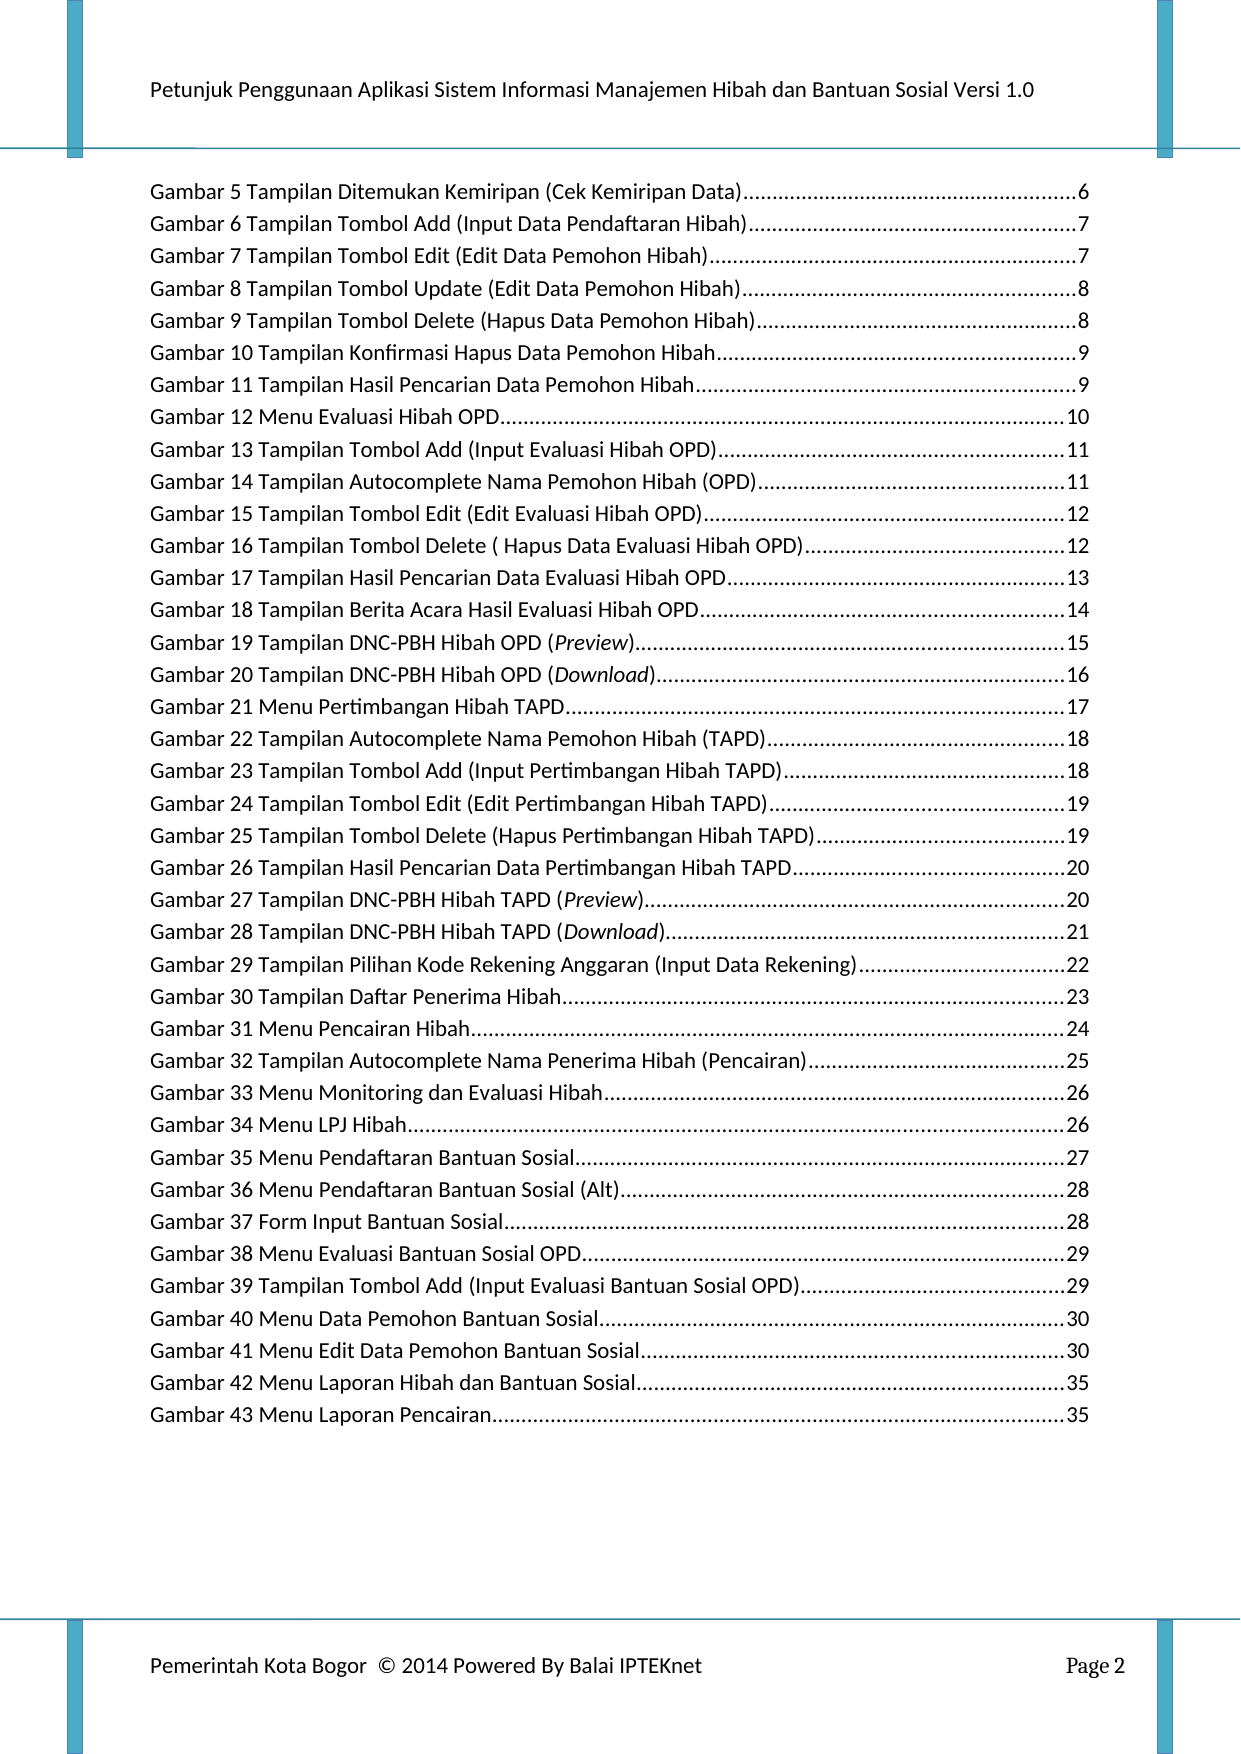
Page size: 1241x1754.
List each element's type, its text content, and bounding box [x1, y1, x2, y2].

text Gambar 27 Tampilan DNC-PBH Hibah TAPD (Preview) 20 [150, 885, 1090, 913]
text Gambar 30 Tampilan Daftar Penerima Hibah 23 [150, 982, 1090, 1010]
text Gambar 13 Tampilan Tombol Add (Input Evaluasi Hibah OPD) 11 [150, 435, 1090, 463]
text Gambar 34 Menu LPJ Hibah 26 [150, 1111, 1090, 1139]
text Gambar 8 Tampilan Tombol Update (Edit Data Pemohon Hibah) 8 [150, 274, 1090, 302]
text Gambar 12 Menu Evaluasi Hibah OPD 10 [150, 402, 1090, 431]
text Gambar 14 Tampilan Autocomplete Nama Pemohon Hibah (OPD) 11 [150, 467, 1090, 495]
text Gambar 10 Tampilan Konfirmasi Hapus Data Pemohon Hibah 9 [150, 338, 1090, 366]
text Gambar 6 Tampilan Tombol Add (Input Data Pendaftaran Hibah) 7 [150, 209, 1090, 237]
text Gambar 7 Tampilan Tombol Edit (Edit Data Pemohon Hibah) 7 [150, 242, 1090, 269]
text Gambar 26 Tampilan Hasil Pencarian Data Pertimbangan Hibah TAPD 20 [150, 853, 1090, 881]
text Gambar 40 Menu Data Pemohon Bantuan Sosial 30 [150, 1304, 1090, 1332]
text Gambar 9 Tampilan Tombol Delete (Hapus Data Pemohon Hibah) 8 [150, 306, 1090, 334]
text Gambar 5 Tampilan Ditemukan Kemiripan (Cek Kemiripan Data) 6 [150, 177, 1090, 205]
text Gambar 42 Menu Laporan Hibah dan Bantuan Sosial 35 [150, 1368, 1090, 1396]
text Gambar 22 Tampilan Autocomplete Nama Pemohon Hibah (TAPD) 18 [150, 724, 1090, 752]
text Gambar 37 Form Input Bantuan Sosial 28 [150, 1207, 1090, 1235]
text Gambar 28 Tampilan DNC-PBH Hibah TAPD (Download) 21 [150, 917, 1090, 946]
text Gambar 18 Tampilan Berita Acara Hasil Evaluasi Hibah OPD 14 [150, 596, 1090, 624]
text Gambar 36 Menu Pendaftaran Bantuan Sosial (Alt) 28 [150, 1175, 1090, 1203]
text Gambar 11 Tampilan Hasil Pencarian Data Pemohon Hibah 9 [150, 370, 1090, 398]
text Gambar 19 Tampilan DNC-PBH Hibah OPD (Preview) 15 [150, 628, 1090, 656]
text Gambar 31 Menu Pencairan Hibah 24 [150, 1014, 1090, 1042]
text Gambar 29 Tampilan Pilihan Kode Rekening Anggaran (Input Data Rekening) 22 [150, 950, 1090, 978]
text Gambar 43 Menu Laporan Pencairan 35 [150, 1400, 1090, 1428]
text Gambar 21 Menu Pertimbangan Hibah TAPD 17 [150, 692, 1090, 720]
text Gambar 38 Menu Evaluasi Bantuan Sosial OPD 29 [150, 1239, 1090, 1267]
text Gambar 32 Tampilan Autocomplete Nama Penerima Hibah (Pencairan) 25 [150, 1046, 1090, 1074]
text Gambar 23 Tampilan Tombol Add (Input Pertimbangan Hibah TAPD) 18 [150, 757, 1090, 784]
text Gambar 16 Tampilan Tombol Delete ( Hapus Data Evaluasi Hibah OPD) 12 [150, 531, 1090, 559]
text Gambar 20 Tampilan DNC-PBH Hibah OPD (Download) 16 [150, 660, 1090, 688]
text Gambar 41 Menu Edit Data Pemohon Bantuan Sosial 30 [150, 1336, 1090, 1364]
text Gambar 35 Menu Pendaftaran Bantuan Sosial 27 [150, 1143, 1090, 1171]
text Gambar 39 Tampilan Tombol Add (Input Evaluasi Bantuan Sosial OPD) 29 [150, 1272, 1090, 1299]
text Gambar 15 Tampilan Tombol Edit (Edit Evaluasi Hibah OPD) 12 [150, 499, 1090, 527]
text Gambar 25 Tampilan Tombol Delete (Hapus Pertimbangan Hibah TAPD) 19 [150, 821, 1090, 849]
text Gambar 24 Tampilan Tombol Edit (Edit Pertimbangan Hibah TAPD) 19 [150, 789, 1090, 817]
text Gambar 33 Menu Monitoring dan Evaluasi Hibah 26 [150, 1078, 1090, 1106]
text Gambar 17 Tampilan Hasil Pencarian Data Evaluasi Hibah OPD 13 [150, 563, 1090, 591]
